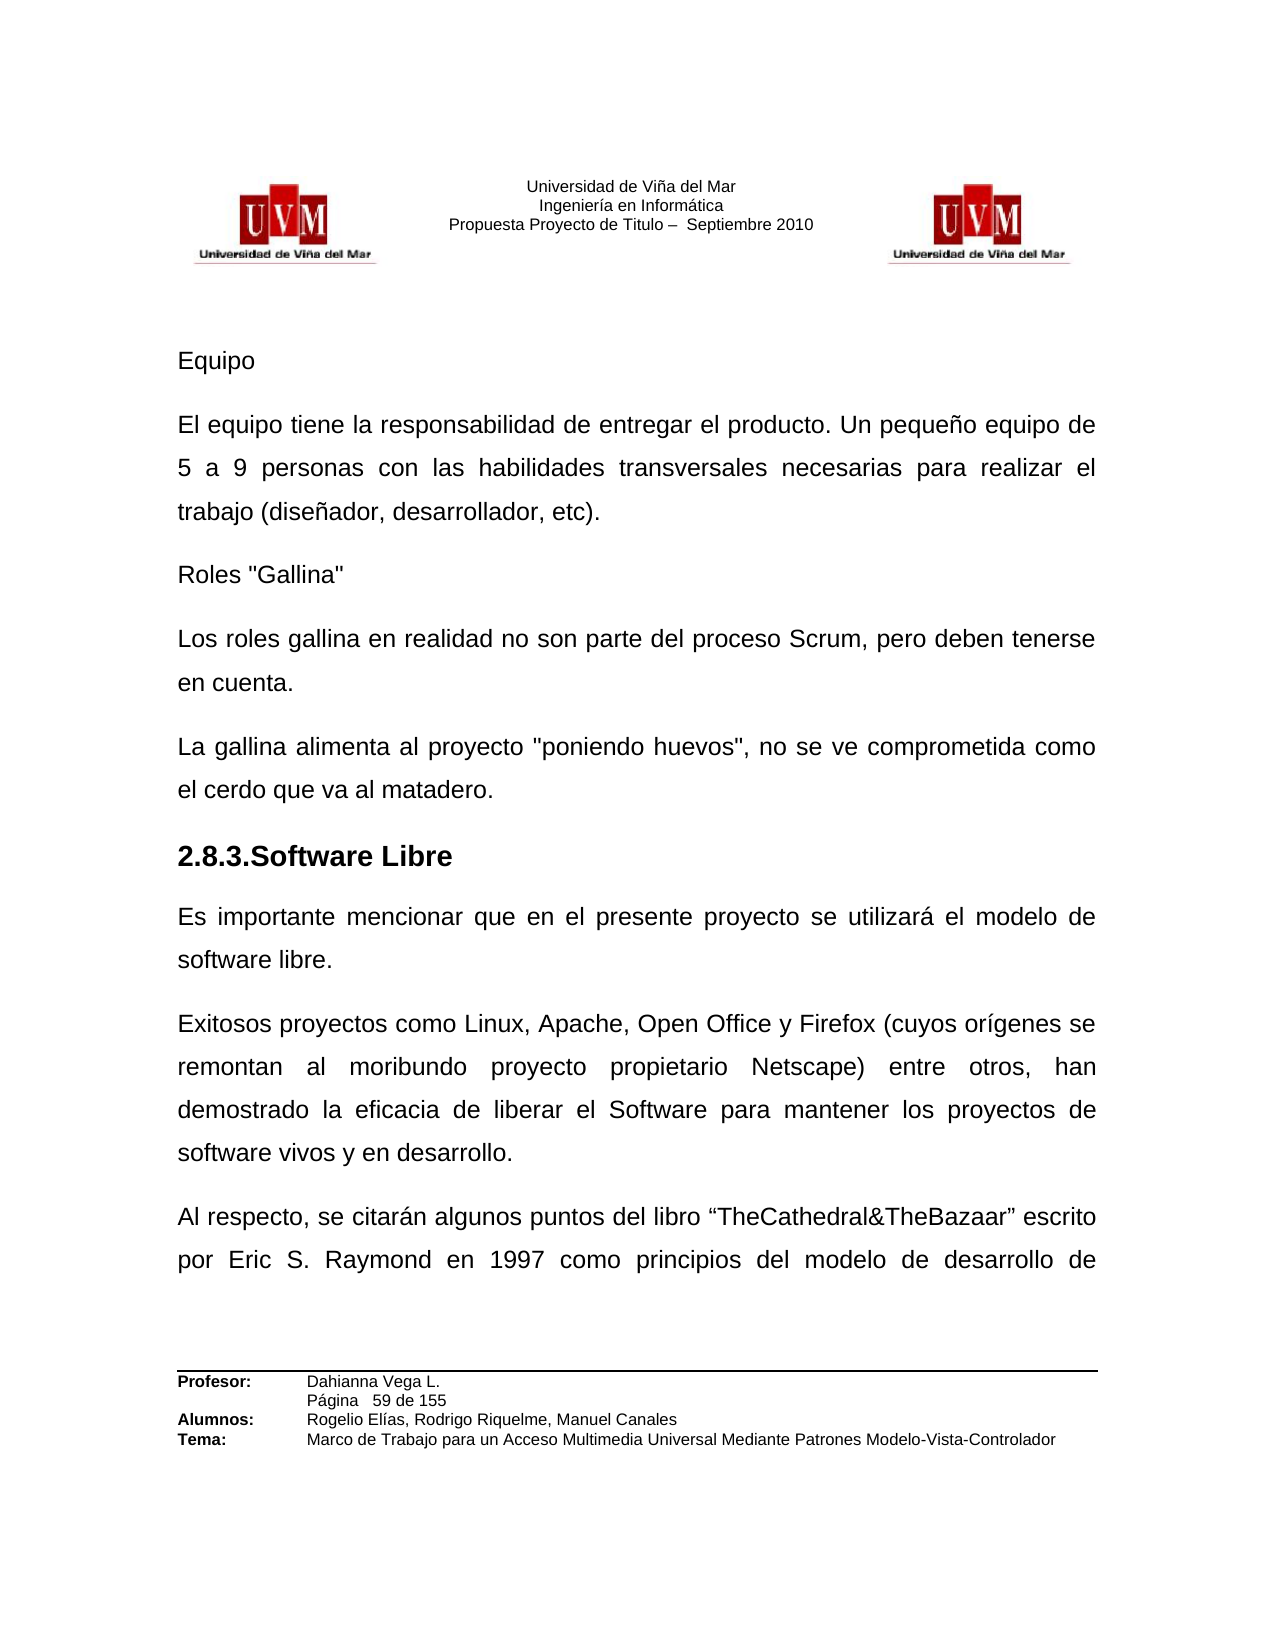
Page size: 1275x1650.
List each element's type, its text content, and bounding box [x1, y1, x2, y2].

text Exitosos proyectos como Linux, Apache, Open Office y Firefox (cuyos orígenes se remontan al moribundo proyecto propietario Netscape) entre otros, han demostrado la eficacia de liberar el Software para mantener los proyectos de software vivos y en desarrollo. [177, 1008, 1098, 1167]
text La gallina alimenta al proyecto "poniendo huevos", no se ve comprometida como el cerdo que va al matadero. [177, 732, 1098, 803]
text Los roles gallina en realidad no son parte del proceso Scrum, pero deben tenerse en cuenta. [177, 624, 1098, 696]
picture [871, 176, 1084, 267]
picture [177, 176, 390, 267]
text Roles "Gallina" [177, 561, 1098, 589]
text Es importante mencionar que en el presente proyecto se utilizará el modelo de software libre. [177, 901, 1098, 973]
text Equipo [177, 346, 1098, 375]
text El equipo tiene la responsabilidad de entregar el producto. Un pequeño equipo de 5 a 9 personas con las habilidades transversales necesarias para realizar el trabajo (diseñador, desarrollador, etc). [177, 410, 1098, 525]
subtitle 2.8.3.Software Libre [177, 839, 1098, 872]
